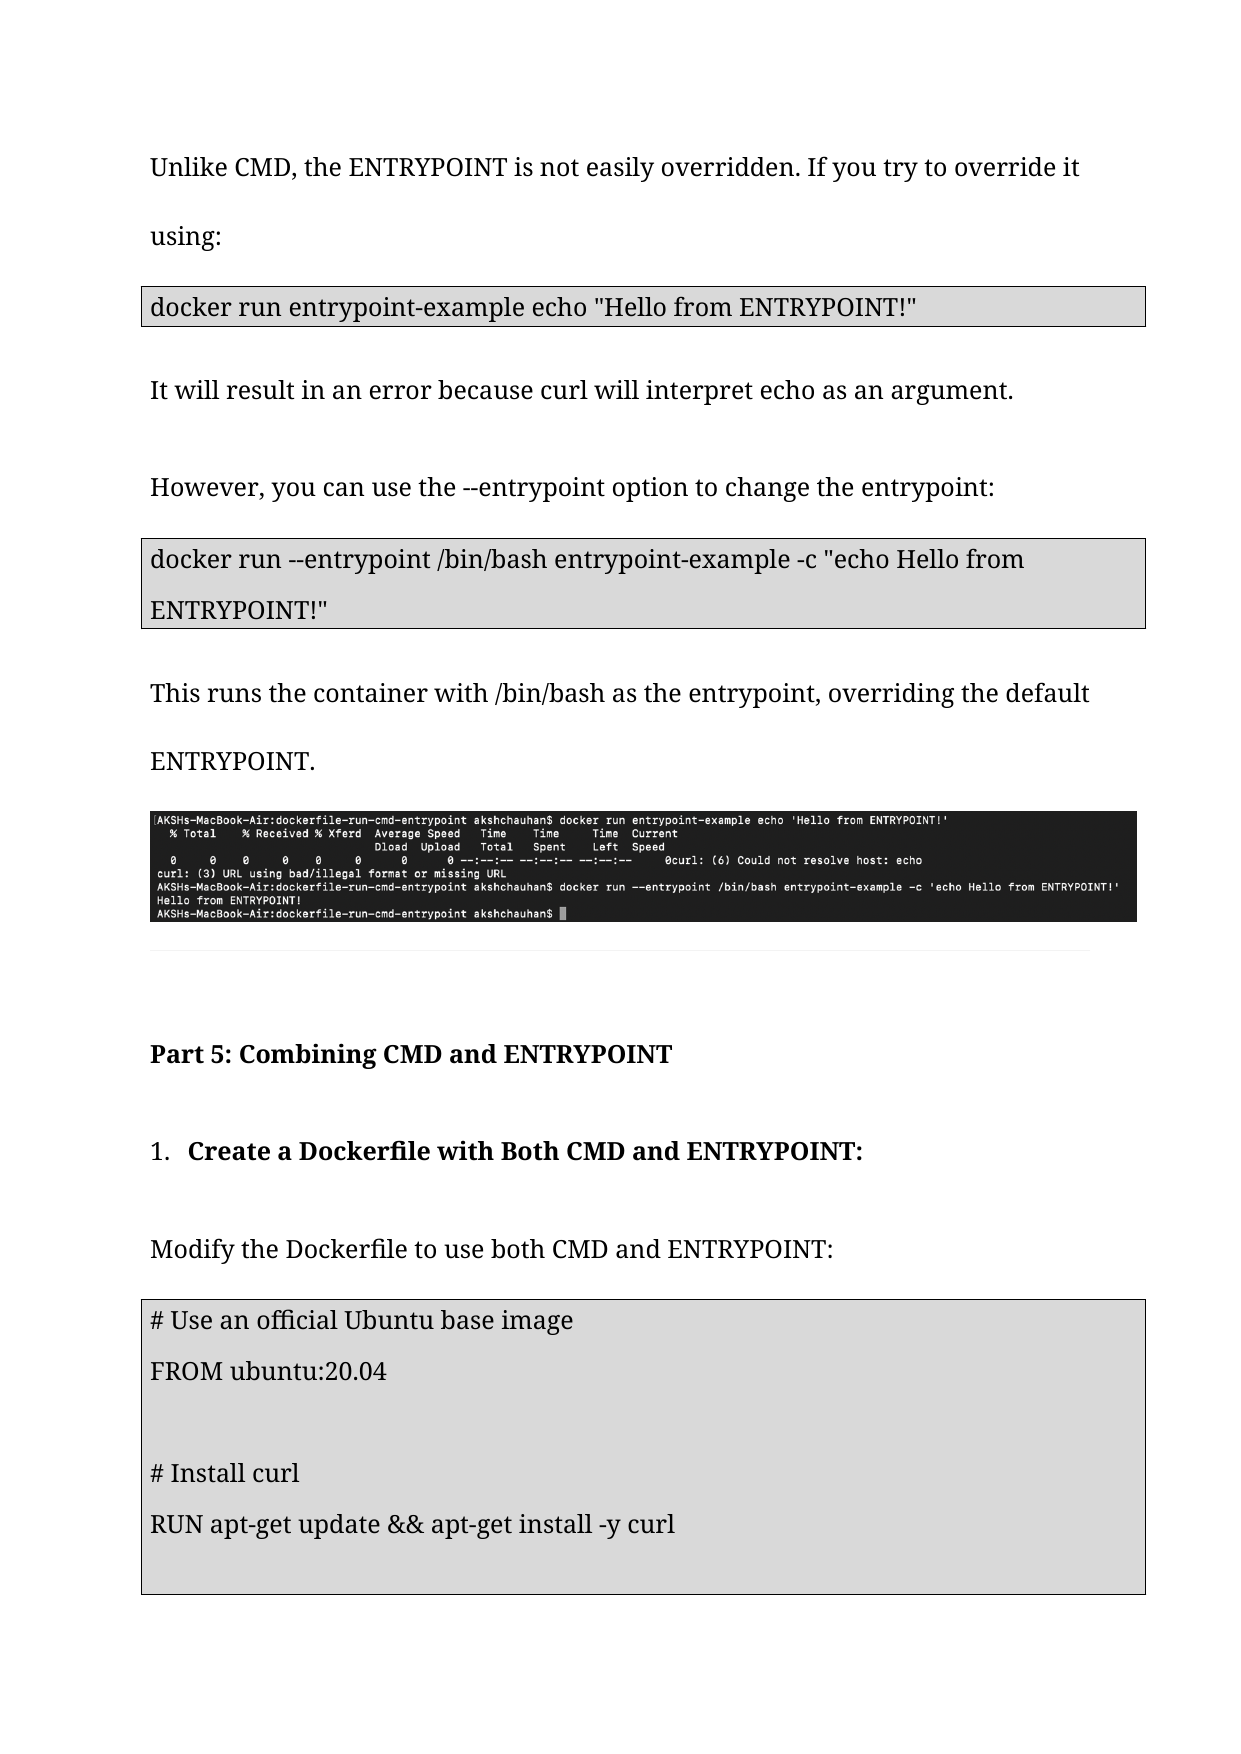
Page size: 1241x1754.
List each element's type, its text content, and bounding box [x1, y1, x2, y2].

text RUN apt-get update && apt-get install -y curl [142, 1503, 1145, 1541]
list Create a Dockerfile with Both CMD and ENTRYPOINT: [150, 1134, 1137, 1168]
text docker run entrypoint-example echo "Hello from ENTRYPOINT!" [142, 287, 1145, 326]
text docker run --entrypoint /bin/bash entrypoint-example -c "echo Hello from ENTRYPOINT!" [142, 539, 1145, 628]
text # Install curl [142, 1452, 1145, 1490]
text Modify the Dockerfile to use both CMD and ENTRYPOINT: [150, 1231, 1137, 1265]
text # Use an official Ubuntu base image [142, 1300, 1145, 1337]
text Part 5: Combining CMD and ENTRYPOINT [150, 1037, 1137, 1071]
text This runs the container with /bin/bash as the entrypoint, overriding the default ENTRYPOINT. [150, 676, 1137, 778]
text It will result in an error because curl will interpret echo as an argument. [150, 373, 1137, 407]
picture [150, 811, 1137, 922]
text However, you can use the --entrypoint option to change the entrypoint: [150, 470, 1137, 504]
text FROM ubuntu:20.04 [142, 1350, 1145, 1388]
text Unlike CMD, the ENTRYPOINT is not easily overridden. If you try to override it using: [150, 150, 1137, 252]
